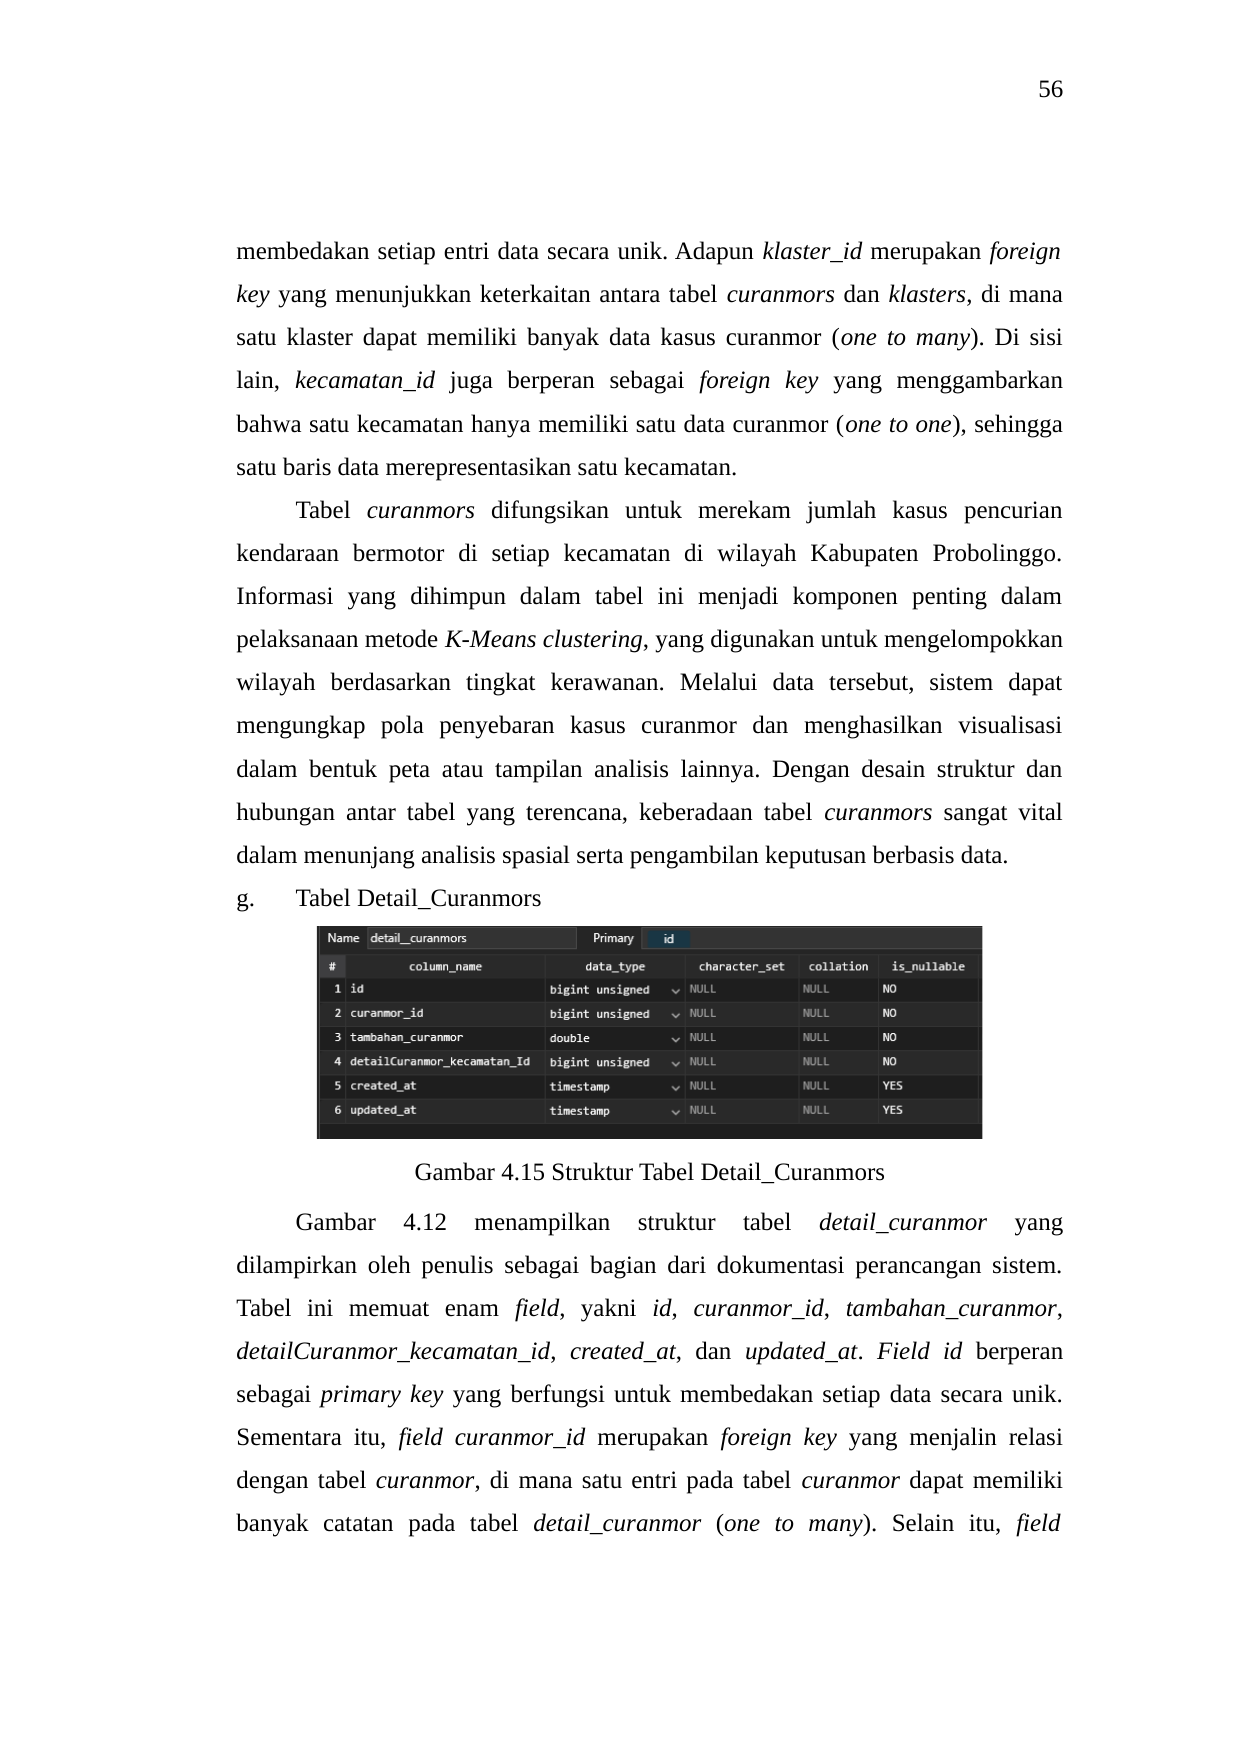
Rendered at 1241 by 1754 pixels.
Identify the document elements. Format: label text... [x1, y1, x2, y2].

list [236, 236, 1063, 481]
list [236, 1207, 1063, 1537]
list Tabel Detail_Curanmors [236, 883, 1063, 912]
picture [316, 926, 983, 1139]
list Tabel curanmors difungsikan untuk merekam jumlah kasus pencurian kendaraan bermotor di setiap kecamatan di wilayah Kabupaten Probolinggo. Informasi yang dihimpun dalam tabel ini menjadi komponen penting dalam pelaksanaan metode K-Means clustering, yang digunakan untuk mengelompokkan wilayah berdasarkan tingkat kerawanan. Melalui data tersebut, sistem dapat mengungkap pola penyebaran kasus curanmor dan menghasilkan visualisasi dalam bentuk peta atau tampilan analisis lainnya. Dengan desain struktur dan hubungan antar tabel yang terencana, keberadaan tabel curanmors sangat vital dalam menunjang analisis spasial serta pengambilan keputusan berbasis data. [236, 495, 1063, 869]
